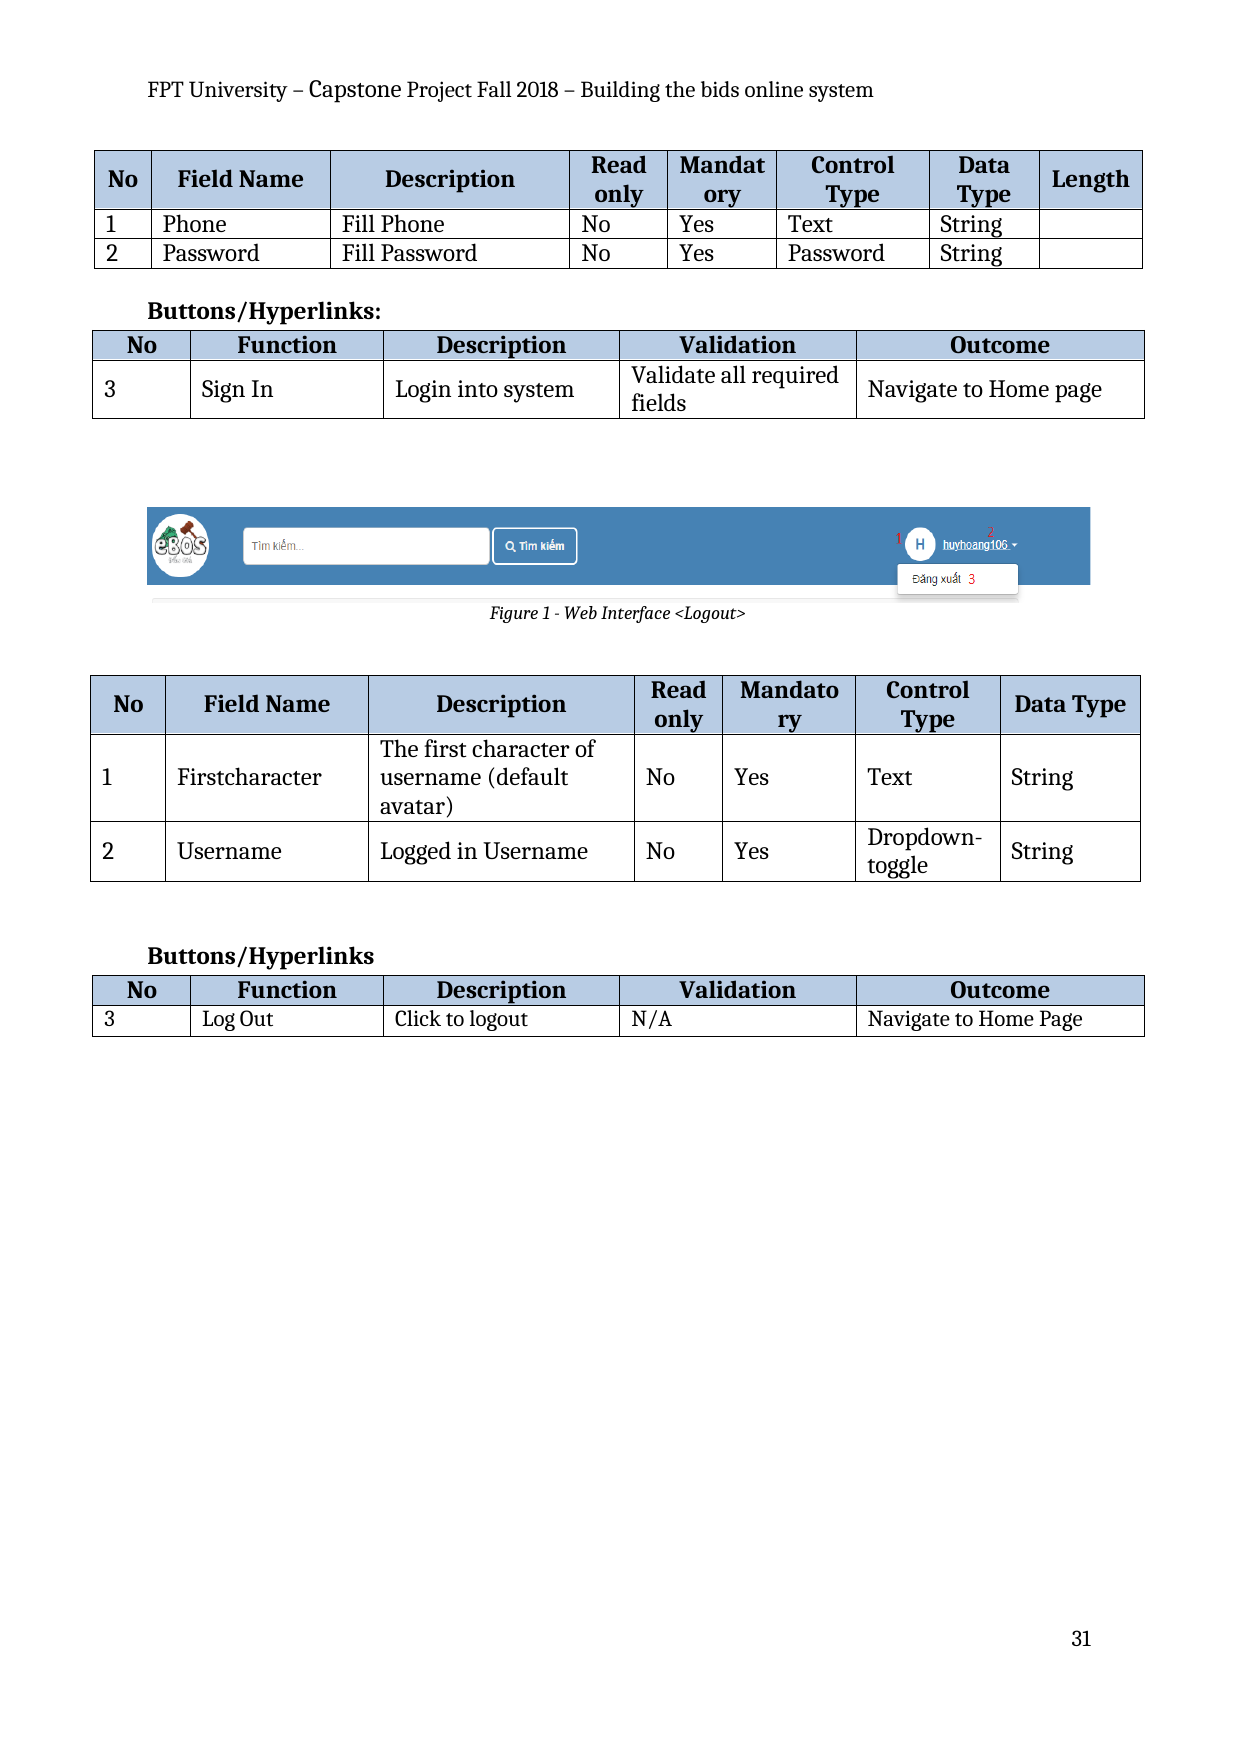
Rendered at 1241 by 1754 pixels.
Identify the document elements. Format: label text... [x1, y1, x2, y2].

table_cell Click to logout [384, 1006, 619, 1036]
table_header Outcome [857, 331, 1144, 359]
table_header Control Type [777, 151, 929, 208]
text Buttons/Hyperlinks [147, 942, 1090, 971]
table_header No [95, 151, 151, 208]
table_cell 1 [95, 210, 151, 238]
table_cell String [930, 210, 1039, 238]
table_cell Log Out [191, 1006, 383, 1036]
table_header Description [331, 151, 569, 208]
table_cell Text [856, 735, 1000, 821]
table_cell Fill Phone [331, 210, 569, 238]
table_cell No [635, 735, 722, 821]
table_cell No [570, 239, 667, 268]
table_header Description [384, 331, 619, 359]
table_cell Firstcharacter [166, 735, 368, 821]
table_cell Text [777, 210, 929, 238]
table_header Field Name [166, 676, 368, 733]
table_header Data Type [1001, 676, 1140, 733]
table_cell Password [152, 239, 330, 268]
table_cell Login into system [384, 361, 619, 418]
table_header No [91, 676, 165, 733]
text Figure 1 - Web Interface <Logout> [147, 603, 1090, 624]
table_cell Navigate to Home Page [857, 1006, 1144, 1036]
table_cell Logged in Username [369, 822, 634, 881]
table_header Control Type [856, 676, 1000, 733]
table_cell [1040, 210, 1142, 238]
table_cell Sign In [191, 361, 383, 418]
table_cell String [1001, 822, 1140, 881]
table_cell The first character of username (default avatar) [369, 735, 634, 821]
table_header Function [191, 976, 383, 1005]
table_header Length [1040, 151, 1142, 208]
table_header Mandatory [668, 151, 776, 208]
table_cell No [635, 822, 722, 881]
table_cell Yes [668, 210, 776, 238]
table_cell 2 [91, 822, 165, 881]
table_cell String [1001, 735, 1140, 821]
table_cell Dropdown-toggle [856, 822, 1000, 881]
table_cell Validate all required fields [620, 361, 856, 418]
table_header Validation [620, 976, 856, 1005]
table_header No [93, 976, 190, 1005]
table_cell Yes [723, 735, 855, 821]
table_header No [93, 331, 190, 359]
table_header Read only [635, 676, 722, 733]
table_header Description [384, 976, 619, 1005]
picture [147, 507, 1091, 603]
table_cell 1 [91, 735, 165, 821]
table_cell Phone [152, 210, 330, 238]
table_header Mandatory [723, 676, 855, 733]
table_header Field Name [152, 151, 330, 208]
table_header Data Type [930, 151, 1039, 208]
table_cell Fill Password [331, 239, 569, 268]
table_cell N/A [620, 1006, 856, 1036]
table_header Function [191, 331, 383, 359]
table_cell Navigate to Home page [857, 361, 1144, 418]
table_cell 2 [95, 239, 151, 268]
table_header Read only [570, 151, 667, 208]
table_cell Username [166, 822, 368, 881]
table_header Outcome [857, 976, 1144, 1005]
table_cell String [930, 239, 1039, 268]
table_header Validation [620, 331, 856, 359]
table_cell Password [777, 239, 929, 268]
text Buttons/Hyperlinks: [147, 297, 1090, 325]
table_cell 3 [93, 1006, 190, 1036]
table_cell Yes [668, 239, 776, 268]
table_cell Yes [723, 822, 855, 881]
table_cell 3 [93, 361, 190, 418]
table_cell [1040, 239, 1142, 268]
table_header Description [369, 676, 634, 733]
table_cell No [570, 210, 667, 238]
